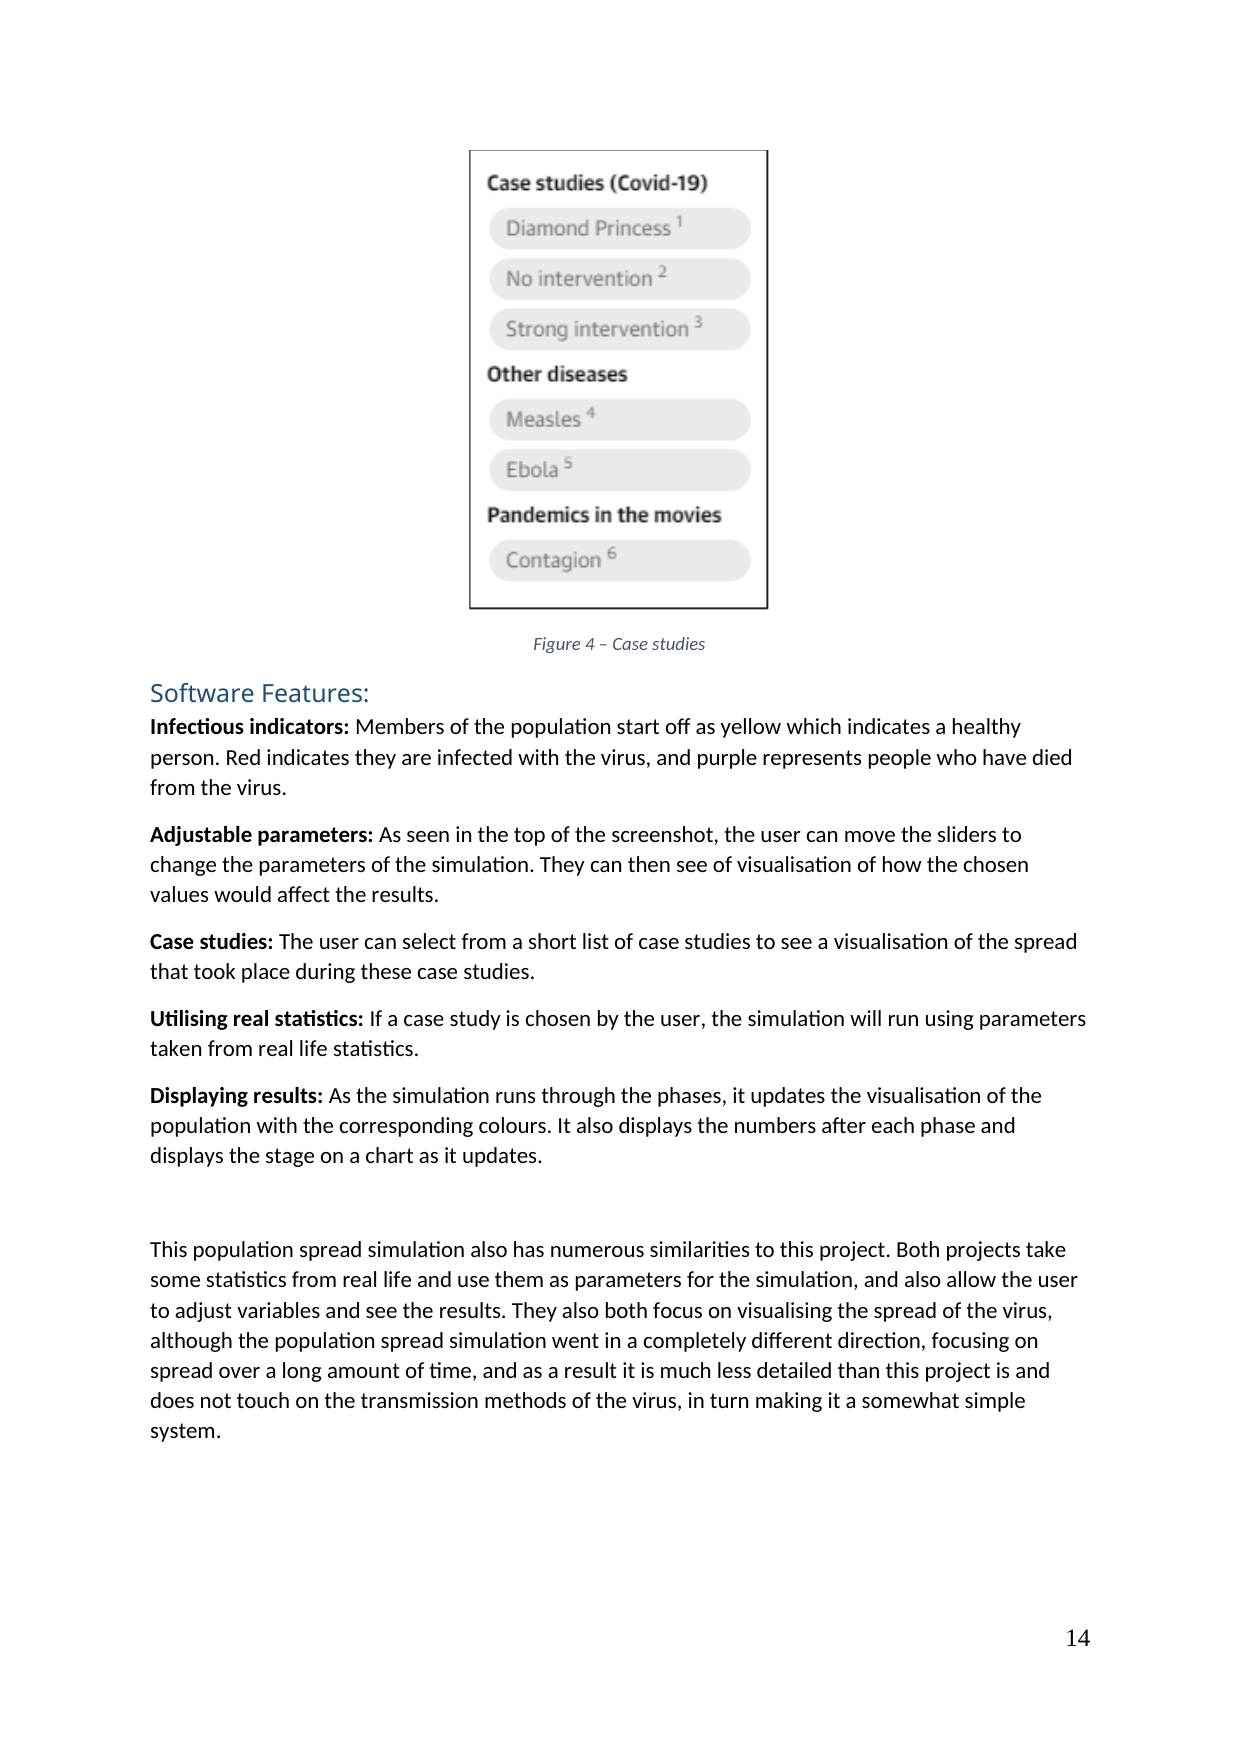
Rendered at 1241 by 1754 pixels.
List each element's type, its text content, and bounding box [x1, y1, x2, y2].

text This population spread simulation also has numerous similarities to this project. Both projects take some statistics from real life and use them as parameters for the simulation, and also allow the user to adjust variables and see the results. They also both focus on visualising the spread of the virus, although the population spread simulation went in a completely different direction, focusing on spread over a long amount of time, and as a result it is much less detailed than this project is and does not touch on the transmission methods of the virus, in turn making it a somewhat simple system. [150, 1235, 1090, 1444]
picture [469, 150, 772, 613]
text Displaying results: As the simulation runs through the phases, it updates the visualisation of the population with the corresponding colours. It also displays the numbers after each phase and displays the stage on a chart as it updates. [150, 1081, 1090, 1169]
text Infectious indicators: Members of the population start off as yellow which indicates a healthy person. Red indicates they are infected with the virus, and purple represents people who have died from the virus. [150, 712, 1090, 801]
text Adjustable parameters: As seen in the top of the screenshot, the user can move the sliders to change the parameters of the simulation. They can then see of visualisation of how the chosen values would affect the results. [150, 820, 1090, 908]
text Utilising real statistics: If a case study is chosen by the user, the simulation will run using parameters taken from real life statistics. [150, 1004, 1090, 1062]
subtitle Software Features: [150, 676, 1090, 710]
text Case studies: The user can select from a short list of case studies to see a visualisation of the spread that took place during these case studies. [150, 927, 1090, 985]
